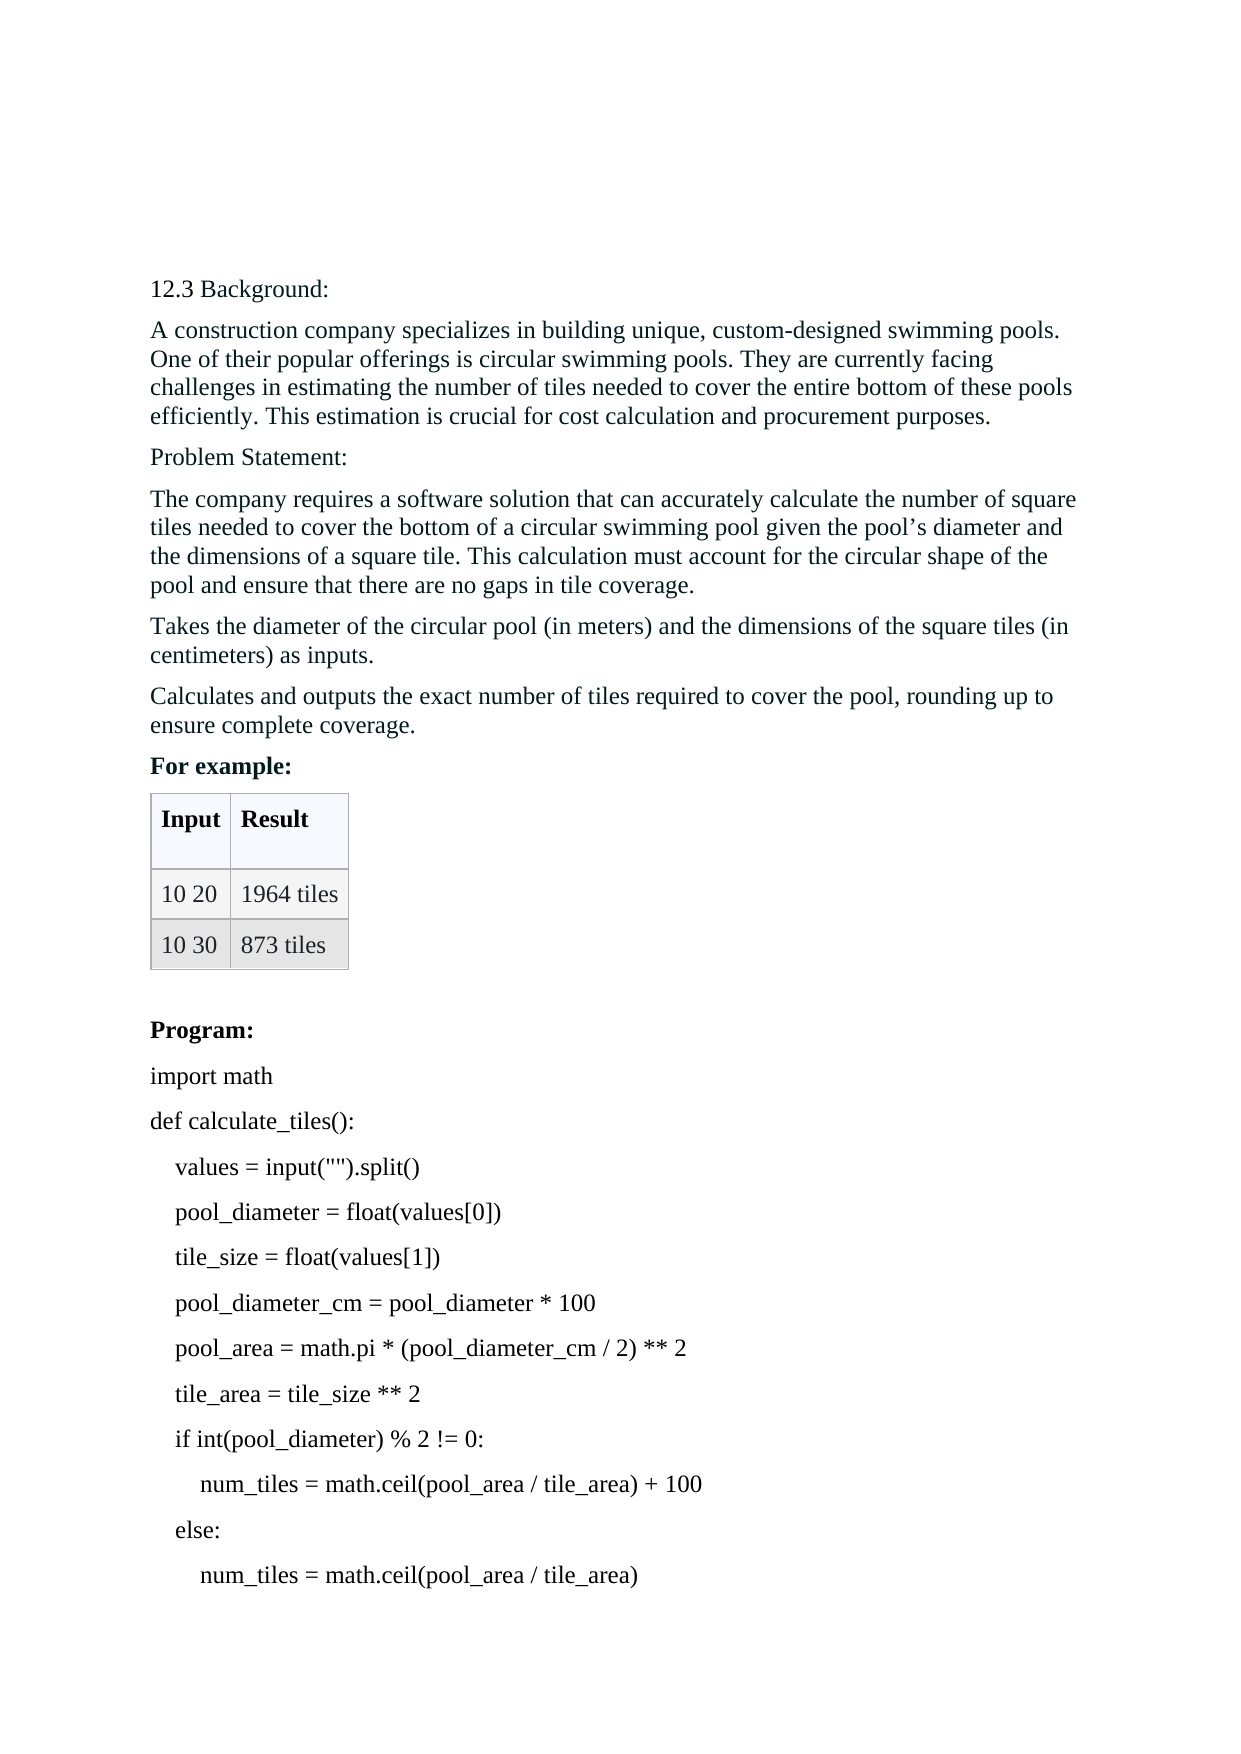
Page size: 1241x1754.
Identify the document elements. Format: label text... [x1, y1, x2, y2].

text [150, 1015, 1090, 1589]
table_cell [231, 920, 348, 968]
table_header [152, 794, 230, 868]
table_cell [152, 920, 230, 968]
text Problem Statement: [150, 442, 1090, 471]
text A construction company specializes in building unique, custom-designed swimming pools. One of their popular offerings is circular swimming pools. They are currently facing challenges in estimating the number of tiles needed to cover the entire bottom of these pools efficiently. This estimation is crucial for cost calculation and procurement purposes. [150, 315, 1090, 430]
text Takes the diameter of the circular pool (in meters) and the dimensions of the square tiles (in centimeters) as inputs. [150, 611, 1090, 669]
text 12.3 Background: [150, 274, 1090, 302]
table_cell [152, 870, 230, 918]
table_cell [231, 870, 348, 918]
text The company requires a software solution that can accurately calculate the number of square tiles needed to cover the bottom of a circular swimming pool given the pool’s diameter and the dimensions of a square tile. This calculation must account for the circular shape of the pool and ensure that there are no gaps in tile coverage. [150, 484, 1090, 599]
text For example: [150, 751, 1090, 780]
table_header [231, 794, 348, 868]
text Calculates and outputs the exact number of tiles required to cover the pool, rounding up to ensure complete coverage. [150, 681, 1090, 739]
